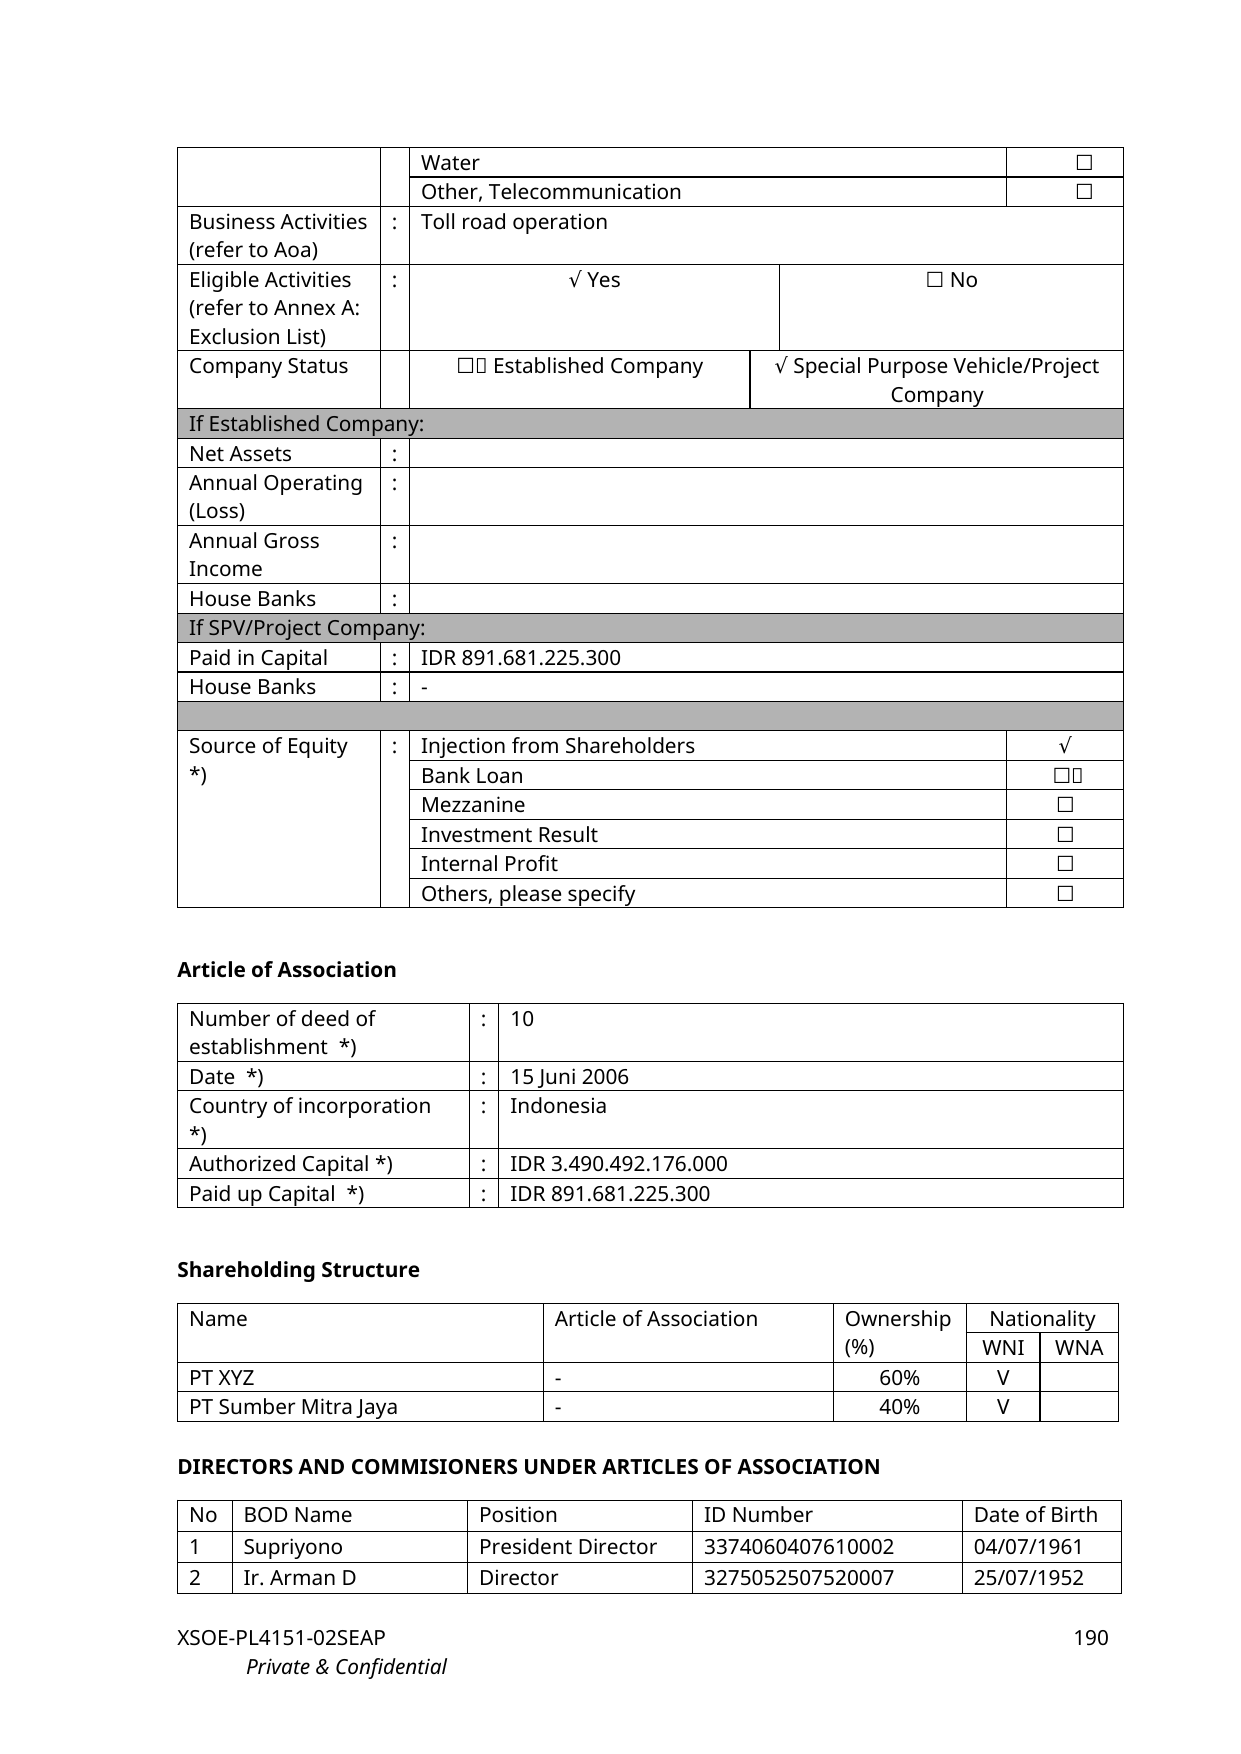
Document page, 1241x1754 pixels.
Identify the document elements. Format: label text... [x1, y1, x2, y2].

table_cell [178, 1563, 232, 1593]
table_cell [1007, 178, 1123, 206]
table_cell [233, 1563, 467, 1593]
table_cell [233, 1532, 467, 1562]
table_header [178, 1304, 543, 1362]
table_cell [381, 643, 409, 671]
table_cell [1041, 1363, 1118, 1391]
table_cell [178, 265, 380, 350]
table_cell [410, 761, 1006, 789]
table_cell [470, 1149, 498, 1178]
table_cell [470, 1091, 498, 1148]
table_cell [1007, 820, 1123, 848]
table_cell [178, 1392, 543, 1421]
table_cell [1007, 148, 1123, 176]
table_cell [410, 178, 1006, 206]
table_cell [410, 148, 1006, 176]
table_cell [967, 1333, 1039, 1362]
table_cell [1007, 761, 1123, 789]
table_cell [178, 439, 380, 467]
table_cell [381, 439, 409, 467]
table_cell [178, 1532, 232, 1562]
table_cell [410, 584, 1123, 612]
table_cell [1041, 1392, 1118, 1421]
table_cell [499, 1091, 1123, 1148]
text DIRECTORS AND COMMISIONERS UNDER ARTICLES OF ASSOCIATION [177, 1452, 1122, 1481]
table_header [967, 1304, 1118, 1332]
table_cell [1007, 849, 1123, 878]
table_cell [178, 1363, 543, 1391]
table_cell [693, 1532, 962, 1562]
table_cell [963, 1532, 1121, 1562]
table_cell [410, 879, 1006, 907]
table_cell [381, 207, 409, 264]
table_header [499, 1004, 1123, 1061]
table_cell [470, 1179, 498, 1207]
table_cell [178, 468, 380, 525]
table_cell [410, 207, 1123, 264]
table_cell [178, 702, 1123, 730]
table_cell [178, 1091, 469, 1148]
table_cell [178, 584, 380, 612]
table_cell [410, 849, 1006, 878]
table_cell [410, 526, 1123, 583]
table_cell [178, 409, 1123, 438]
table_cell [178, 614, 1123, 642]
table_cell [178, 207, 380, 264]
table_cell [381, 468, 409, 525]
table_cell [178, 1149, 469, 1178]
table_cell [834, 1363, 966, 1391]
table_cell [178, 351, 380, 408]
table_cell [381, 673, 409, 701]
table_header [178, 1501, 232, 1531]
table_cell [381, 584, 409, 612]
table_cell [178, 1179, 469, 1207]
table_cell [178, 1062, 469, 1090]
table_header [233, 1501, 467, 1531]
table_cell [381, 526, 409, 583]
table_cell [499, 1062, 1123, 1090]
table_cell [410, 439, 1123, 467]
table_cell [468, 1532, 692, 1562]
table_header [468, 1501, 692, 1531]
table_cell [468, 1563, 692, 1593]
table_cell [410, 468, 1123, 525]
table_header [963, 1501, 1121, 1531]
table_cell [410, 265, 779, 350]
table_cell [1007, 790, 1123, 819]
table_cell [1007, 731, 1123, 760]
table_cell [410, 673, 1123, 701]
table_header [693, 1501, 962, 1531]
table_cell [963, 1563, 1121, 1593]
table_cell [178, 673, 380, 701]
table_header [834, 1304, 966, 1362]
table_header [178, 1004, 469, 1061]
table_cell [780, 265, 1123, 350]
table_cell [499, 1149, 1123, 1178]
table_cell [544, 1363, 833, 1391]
text Article of Association [177, 956, 1122, 984]
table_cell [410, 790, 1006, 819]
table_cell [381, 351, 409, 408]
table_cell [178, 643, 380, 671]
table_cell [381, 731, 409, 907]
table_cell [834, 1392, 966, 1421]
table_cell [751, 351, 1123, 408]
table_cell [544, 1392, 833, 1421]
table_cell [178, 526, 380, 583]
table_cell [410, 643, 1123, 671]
text Shareholding Structure [177, 1255, 1122, 1284]
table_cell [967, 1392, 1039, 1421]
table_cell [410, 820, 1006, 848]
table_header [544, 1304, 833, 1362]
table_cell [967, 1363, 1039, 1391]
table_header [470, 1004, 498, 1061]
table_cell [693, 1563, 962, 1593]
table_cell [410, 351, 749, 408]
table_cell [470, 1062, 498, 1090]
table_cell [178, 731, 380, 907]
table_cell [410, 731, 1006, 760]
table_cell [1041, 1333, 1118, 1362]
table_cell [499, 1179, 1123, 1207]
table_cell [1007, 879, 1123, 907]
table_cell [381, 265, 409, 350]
